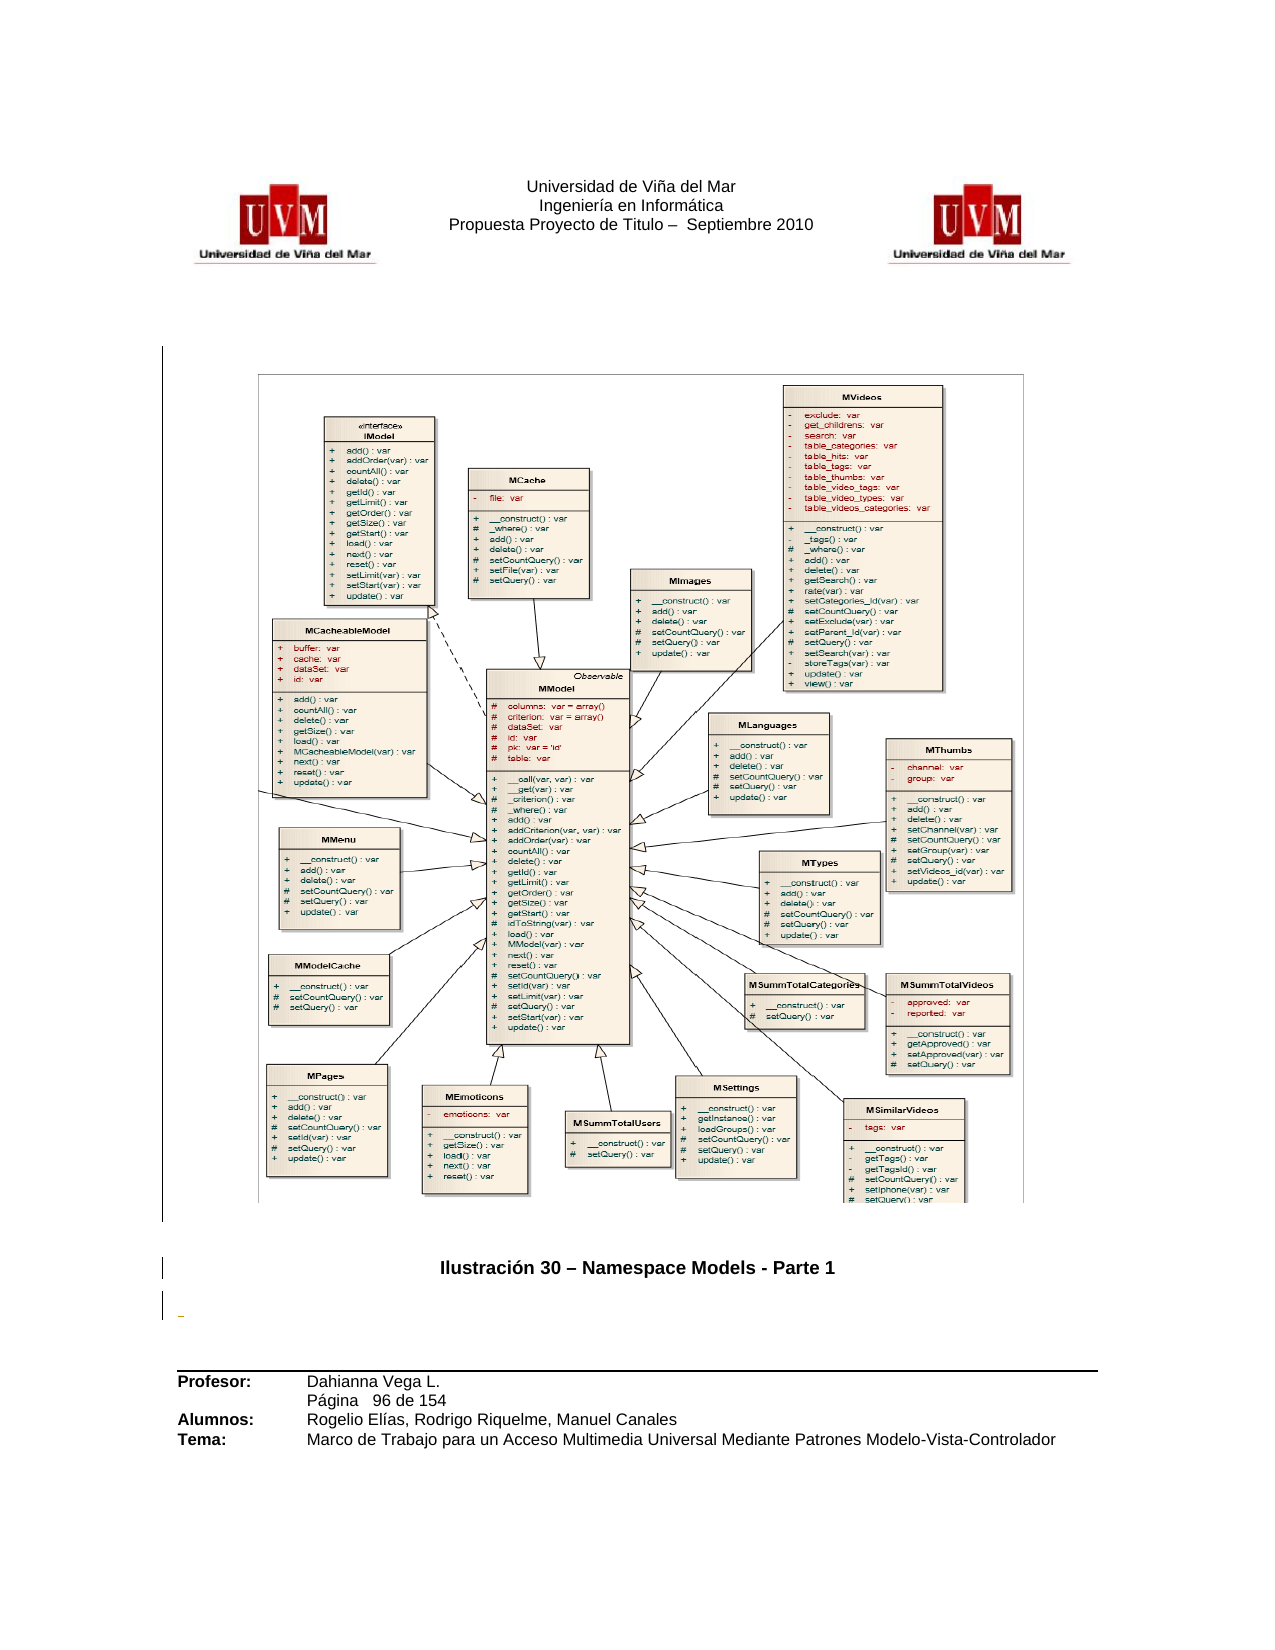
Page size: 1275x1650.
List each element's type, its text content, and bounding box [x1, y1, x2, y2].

picture [177, 176, 390, 267]
picture [871, 176, 1084, 267]
picture [226, 346, 1049, 1222]
